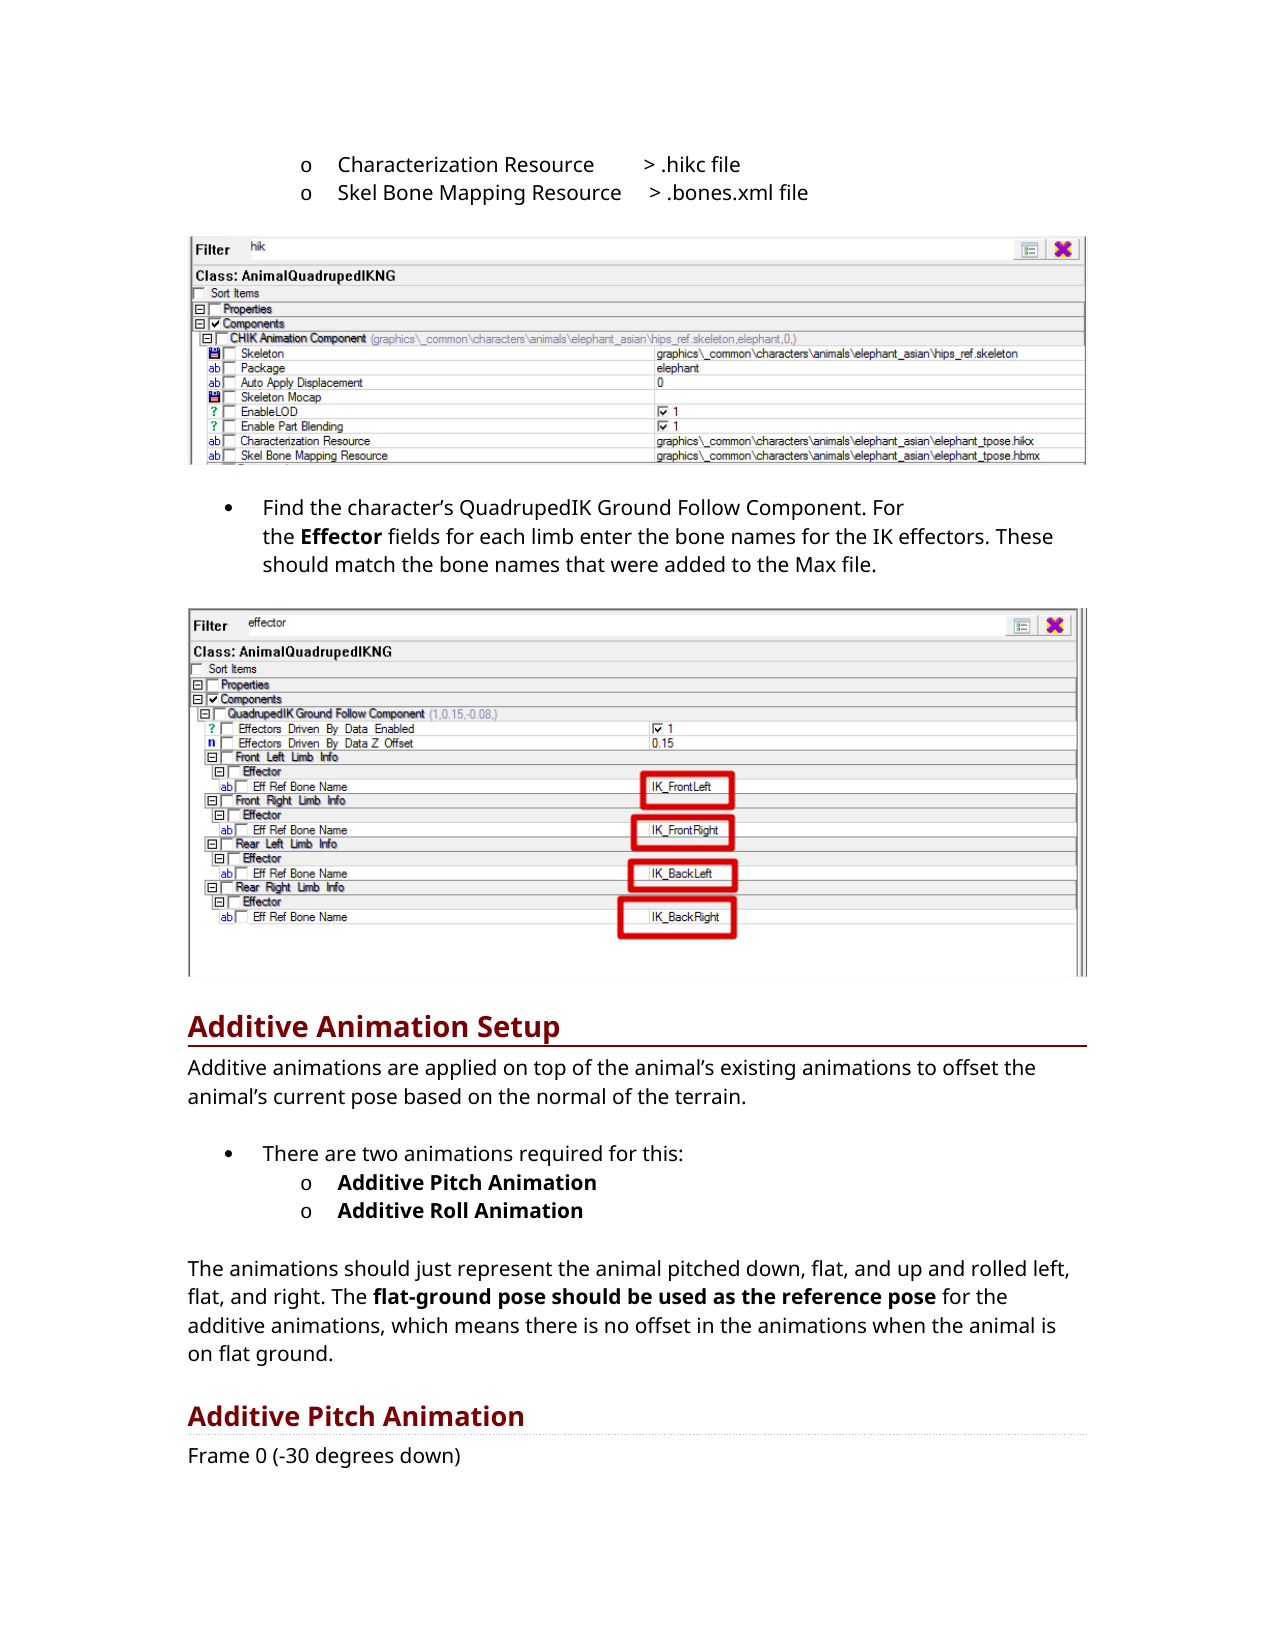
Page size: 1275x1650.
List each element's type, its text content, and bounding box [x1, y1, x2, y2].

list Find the character’s QuadrupedIK Ground Follow Component. For the Effector fields for each limb enter the bone names for the IK effectors. These should match the bone names that were added to the Max file. [225, 493, 1087, 579]
list Characterization Resource > .hikc file [300, 150, 1087, 178]
list Additive Pitch Animation [300, 1168, 1087, 1196]
text Additive Pitch Animation [187, 1397, 1087, 1435]
list Skel Bone Mapping Resource > .bones.xml file [300, 178, 1087, 207]
list Additive Roll Animation [300, 1196, 1087, 1225]
text Additive animations are applied on top of the animal’s existing animations to offset the animal’s current pose based on the normal of the terrain. [187, 1053, 1087, 1110]
picture [187, 236, 1088, 465]
list There are two animations required for this: [225, 1139, 1087, 1168]
text Additive Animation Setup [187, 1006, 1087, 1047]
picture [187, 608, 1088, 977]
text The animations should just represent the animal pitched down, flat, and up and rolled left, flat, and right. The flat-ground pose should be used as the reference pose for the additive animations, which means there is no offset in the animations when the animal is on flat ground. [187, 1254, 1087, 1368]
text Frame 0 (-30 degrees down) [187, 1442, 1087, 1470]
